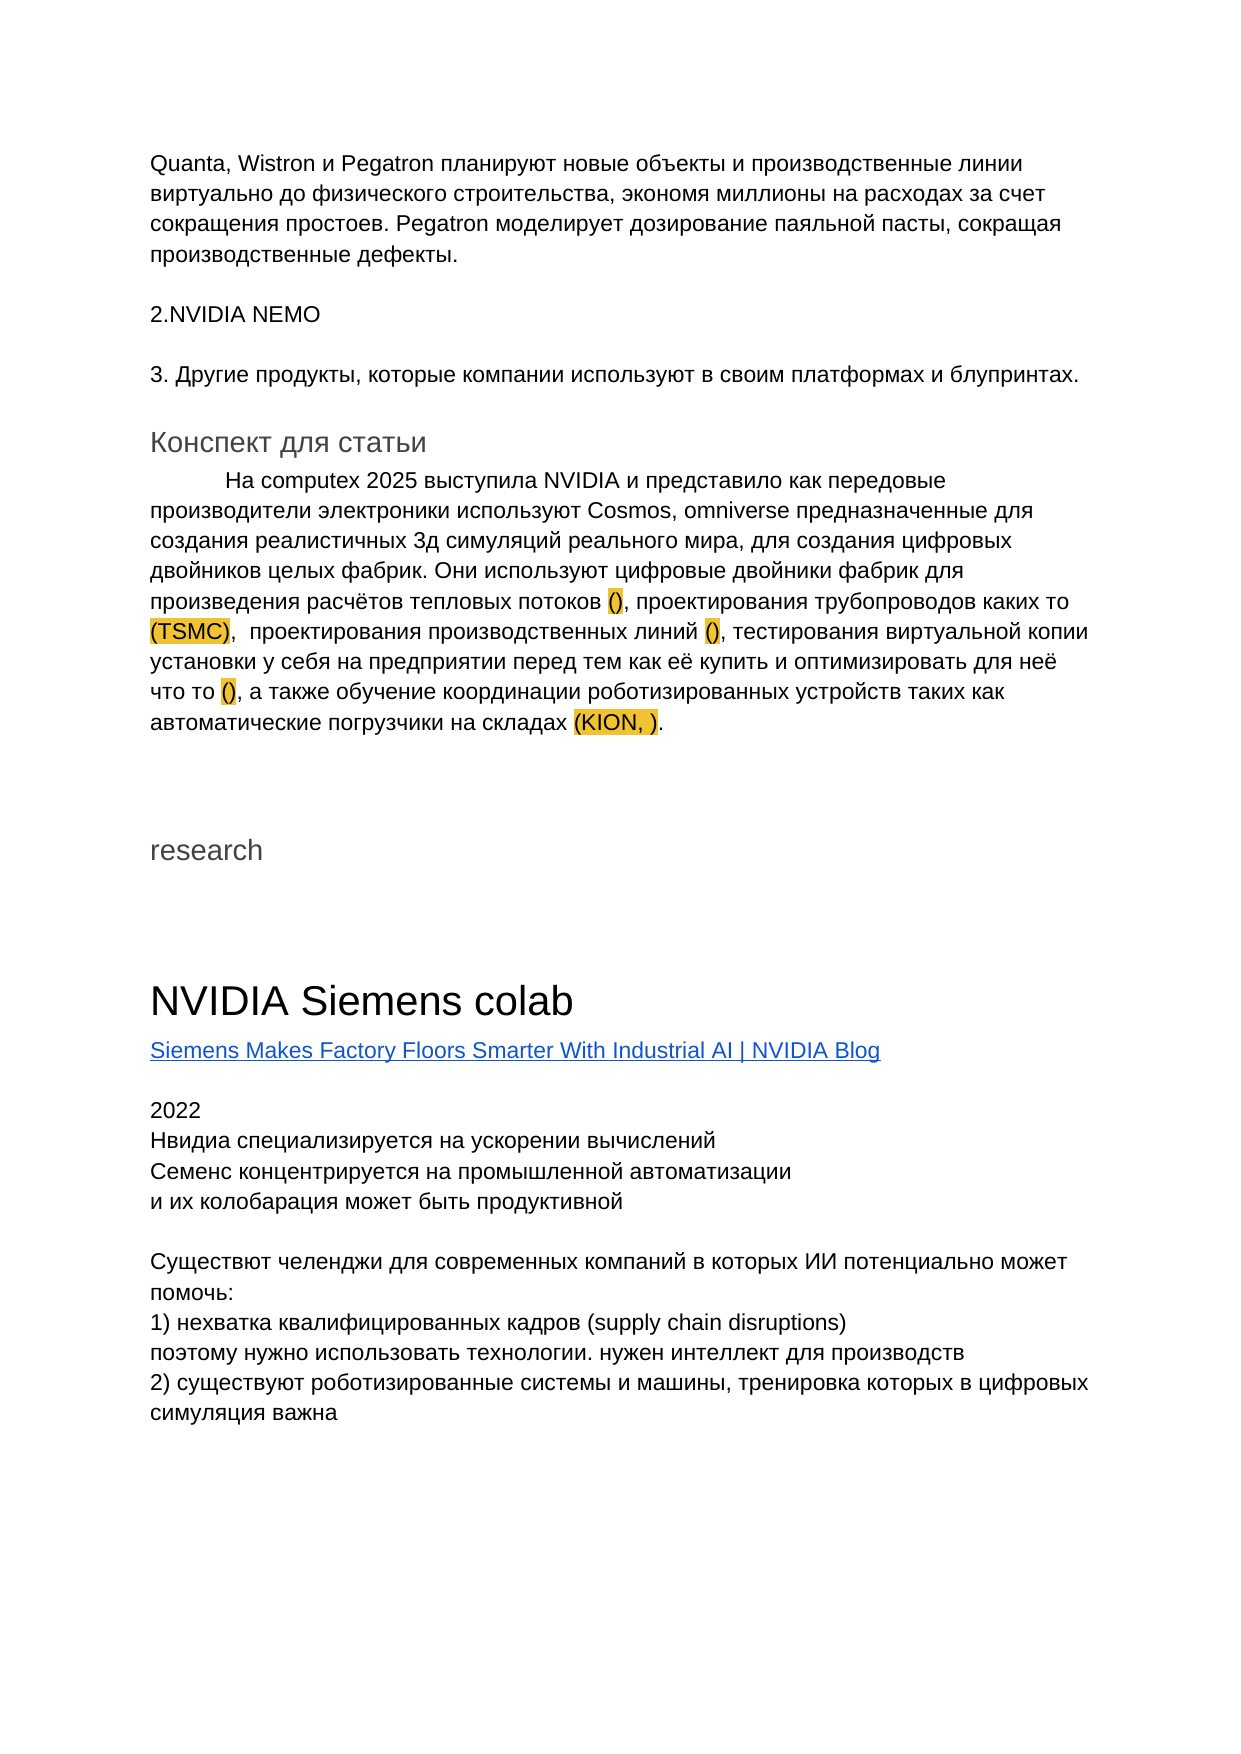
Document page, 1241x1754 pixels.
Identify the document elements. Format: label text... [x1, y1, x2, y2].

text 2) существуют роботизированные системы и машины, тренировка которых в цифровых симуляция важна [150, 1369, 1090, 1426]
text Семенс концентрируется на промышленной автоматизации [150, 1158, 1090, 1184]
text Нвидиа специализируется на ускорении вычислений [150, 1127, 1090, 1154]
subtitle Конспект для статьи [150, 425, 1090, 458]
text 2.NVIDIA NEMO [150, 301, 1090, 327]
text поэтому нужно использовать технологии. нужен интеллект для производств [150, 1339, 1090, 1365]
text 2022 [150, 1097, 1090, 1124]
subtitle NVIDIA Siemens colab [150, 976, 1090, 1024]
text 3. Другие продукты, которые компании используют в своим платформах и блупринтах. [150, 361, 1090, 388]
text Quanta, Wistron и Pegatron планируют новые объекты и производственные линии виртуально до физического строительства, экономя миллионы на расходах за счет сокращения простоев. Pegatron моделирует дозирование паяльной пасты, сокращая производственные дефекты. [150, 150, 1090, 267]
text и их колобарация может быть продуктивной [150, 1188, 1090, 1214]
text 1) нехватка квалифицированных кадров (supply chain disruptions) [150, 1309, 1090, 1335]
text На computex 2025 выступила NVIDIA и представило как передовые производители электроники используют Cosmos, omniverse предназначенные для создания реалистичных 3д симуляций реального мира, для создания цифровых двойников целых фабрик. Они используют цифровые двойники фабрик для произведения расчётов тепловых потоков (), проектирования трубопроводов каких то (TSMC), проектирования производственных линий (), тестирования виртуальной копии установки у себя на предприятии перед тем как её купить и оптимизировать для неё что то (), а также обучение координации роботизированных устройств таких как автоматические погрузчики на складах (KION, ). [150, 467, 1090, 735]
subtitle research [150, 832, 1090, 866]
text Siemens Makes Factory Floors Smarter With Industrial AI | NVIDIA Blog [150, 1037, 1090, 1063]
text Существют челенджи для современных компаний в которых ИИ потенциально может помочь: [150, 1248, 1090, 1305]
